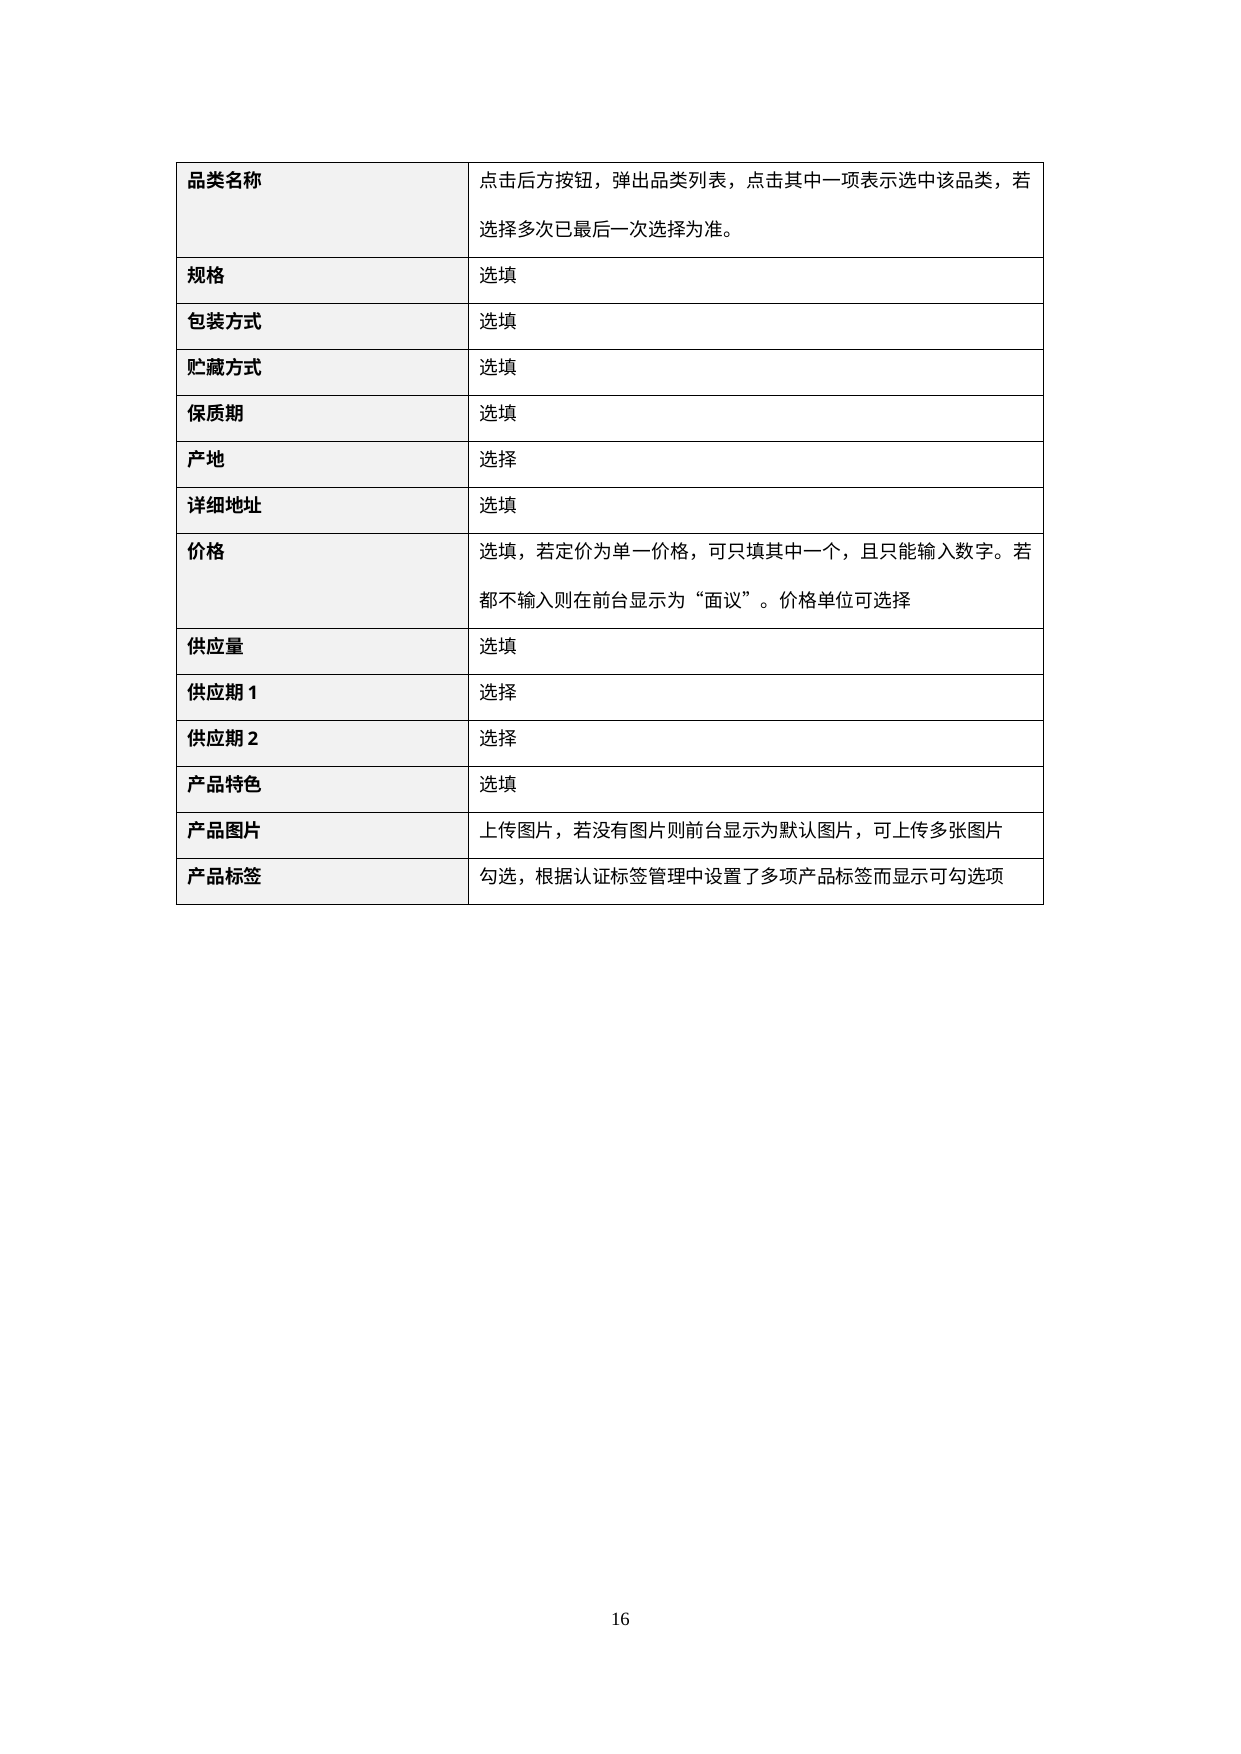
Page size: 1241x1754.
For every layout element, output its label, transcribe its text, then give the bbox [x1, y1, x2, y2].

table_cell 供应量 [177, 629, 468, 674]
table_cell 选填 [469, 304, 1043, 349]
table_cell 供应期2 [177, 721, 468, 766]
table_cell 选填 [469, 629, 1043, 674]
table_cell 品类名称 [177, 163, 468, 257]
table_cell 选择 [469, 442, 1043, 487]
table_cell 价格 [177, 534, 468, 628]
table_cell 选择 [469, 675, 1043, 720]
table_cell 上传图片，若没有图片则前台显示为默认图片，可上传多张图片 [469, 813, 1043, 858]
table_cell 选填 [469, 350, 1043, 395]
table_cell 选填 [469, 767, 1043, 812]
table_cell 包装方式 [177, 304, 468, 349]
table_cell 产品特色 [177, 767, 468, 812]
table_cell 勾选，根据认证标签管理中设置了多项产品标签而显示可勾选项 [469, 859, 1043, 904]
table_cell 贮藏方式 [177, 350, 468, 395]
table_cell 产品标签 [177, 859, 468, 904]
table_cell 产品图片 [177, 813, 468, 858]
table_cell 保质期 [177, 396, 468, 441]
table_cell 规格 [177, 258, 468, 303]
table_cell 详细地址 [177, 488, 468, 533]
table_cell 供应期1 [177, 675, 468, 720]
table_cell 选择 [469, 721, 1043, 766]
table_cell 选填 [469, 488, 1043, 533]
table_cell 选填，若定价为单一价格，可只填其中一个，且只能输入数字。若都不输入则在前台显示为“面议”。价格单位可选择 [469, 534, 1043, 628]
table_cell 选填 [469, 258, 1043, 303]
table_cell 选填 [469, 396, 1043, 441]
table_cell 点击后方按钮，弹出品类列表，点击其中一项表示选中该品类，若选择多次已最后一次选择为准。 [469, 163, 1043, 257]
table_cell 产地 [177, 442, 468, 487]
